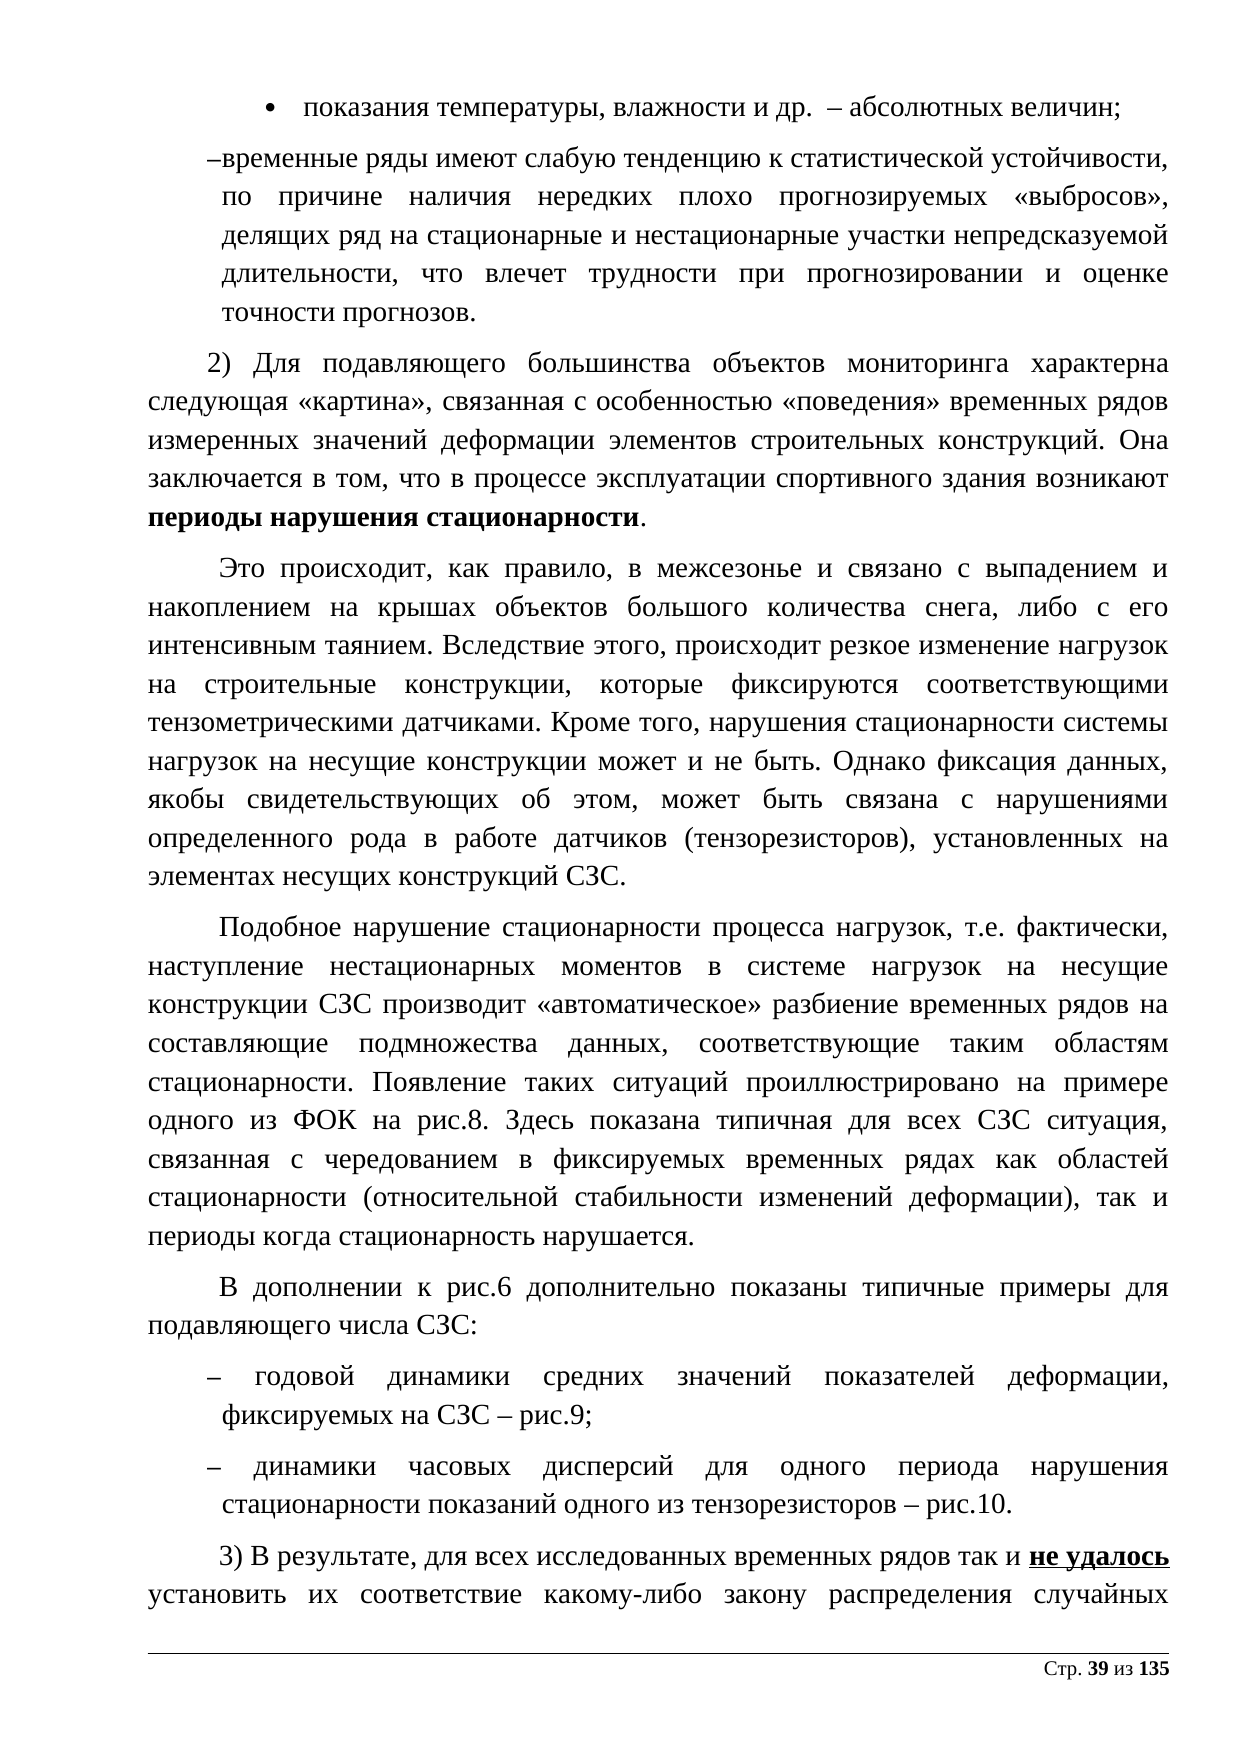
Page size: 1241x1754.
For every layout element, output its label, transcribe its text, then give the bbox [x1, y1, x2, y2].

text Это происходит, как правило, в межсезонье и связано с выпадением и накоплением на крышах объектов большого количества снега, либо с его интенсивным таянием. Вследствие этого, происходит резкое изменение нагрузок на строительные конструкции, которые фиксируются соответствующими тензометрическими датчиками. Кроме того, нарушения стационарности системы нагрузок на несущие конструкции может и не быть. Однако фиксация данных, якобы свидетельствующих об этом, может быть связана с нарушениями определенного рода в работе датчиков (тензорезисторов), установленных на элементах несущих конструкций СЗС. [148, 550, 1169, 892]
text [148, 1538, 1169, 1610]
list годовой динамики средних значений показателей деформации, фиксируемых на СЗС – рис.9; [207, 1358, 1169, 1431]
text В дополнении к рис.6 дополнительно показаны типичные примеры для подавляющего числа СЗС: [148, 1269, 1169, 1341]
list показания температуры, влажности и др. – абсолютных величин; [266, 89, 1169, 122]
list временные ряды имеют слабую тенденцию к статистической устойчивости, по причине наличия нередких плохо прогнозируемых «выбросов», делящих ряд на стационарные и нестационарные участки непредсказуемой длительности, что влечет трудности при прогнозировании и оценке точности прогнозов. [207, 140, 1169, 327]
text Подобное нарушение стационарности процесса нагрузок, т.е. фактически, наступление нестационарных моментов в системе нагрузок на несущие конструкции СЗС производит «автоматическое» разбиение временных рядов на составляющие подмножества данных, соответствующие таким областям стационарности. Появление таких ситуаций проиллюстрировано на примере одного из ФОК на рис.8. Здесь показана типичная для всех СЗС ситуация, связанная с чередованием в фиксируемых временных рядах как областей стационарности (относительной стабильности изменений деформации), так и периоды когда стационарность нарушается. [148, 909, 1169, 1251]
list динамики часовых дисперсий для одного периода нарушения стационарности показаний одного из тензорезисторов – рис.10. [207, 1448, 1169, 1520]
text 2) Для подавляющего большинства объектов мониторинга характерна следующая «картина», связанная с особенностью «поведения» временных рядов измеренных значений деформации элементов строительных конструкций. Она заключается в том, что в процессе эксплуатации спортивного здания возникают периоды нарушения стационарности. [148, 345, 1169, 533]
